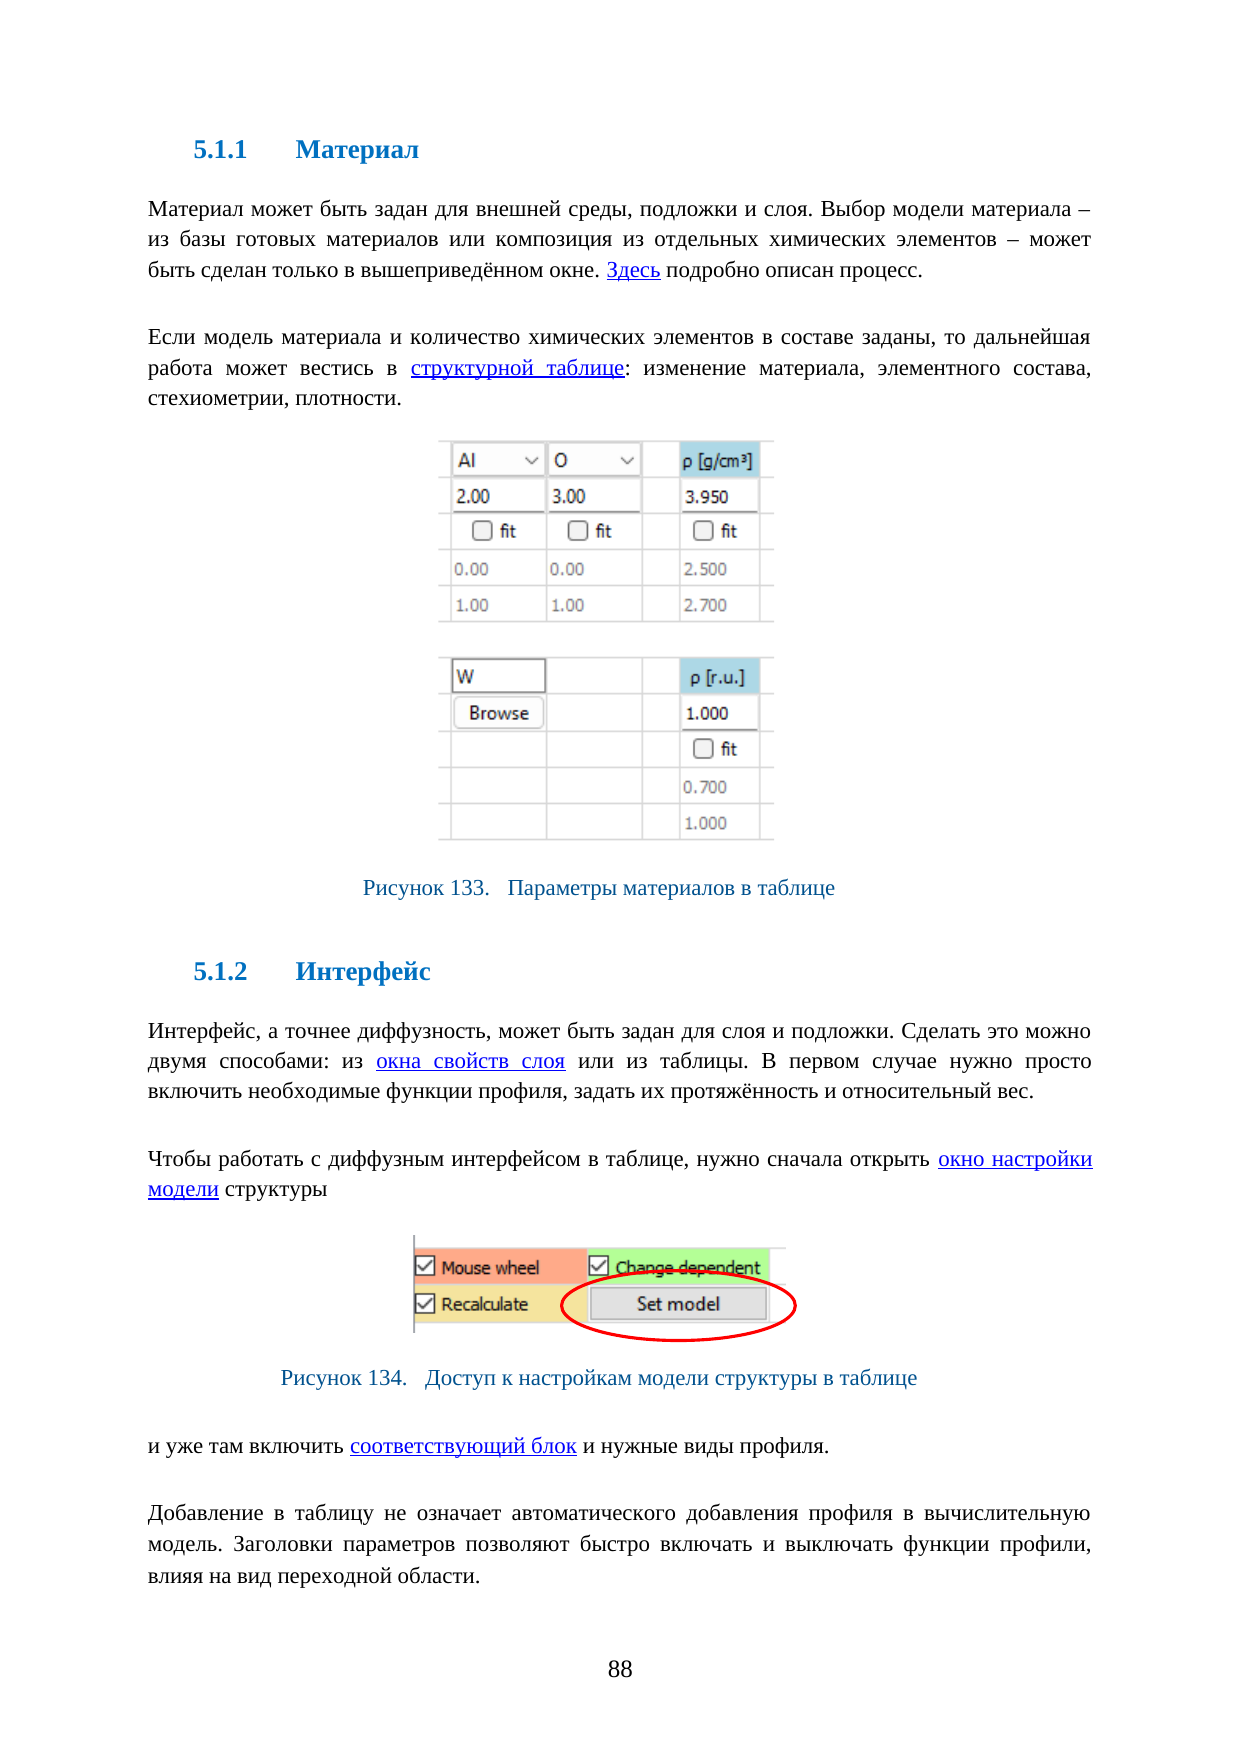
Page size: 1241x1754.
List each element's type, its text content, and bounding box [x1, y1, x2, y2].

text и уже там включить соответствующий блок и нужные виды профиля. [148, 1432, 1093, 1458]
picture [412, 1235, 786, 1333]
text Интерфейс, а точнее диффузность, может быть задан для слоя и подложки. Сделать это можно двумя способами: из окна свойств слоя или из таблицы. В первом случае нужно просто включить необходимые функции профиля, задать их протяжённость и относительный вес. [148, 1017, 1093, 1104]
text Если модель материала и количество химических элементов в составе заданы, то дальнейшая работа может вестись в структурной таблице: изменение материала, элементного состава, стехиометрии, плотности. [148, 323, 1093, 410]
picture [438, 436, 775, 850]
text Добавление в таблицу не означает автоматического добавления профиля в вычислительную модель. Заголовки параметров позволяют быстро включать и выключать функции профили, влияя на вид переходной области. [148, 1499, 1093, 1589]
subtitle Материал [193, 133, 1093, 164]
text Чтобы работать с диффузным интерфейсом в таблице, нужно сначала открыть окно настройки модели структуры [148, 1145, 1093, 1202]
text Материал может быть задан для внешней среды, подложки и слоя. Выбор модели материала – из базы готовых материалов или композиция из отдельных химических элементов – может быть сделан только в вышеприведённом окне. Здесь подробно описан процесс. [148, 195, 1093, 282]
subtitle Интерфейс [193, 955, 1093, 986]
picture [564, 1273, 786, 1333]
picture [761, 1322, 786, 1333]
